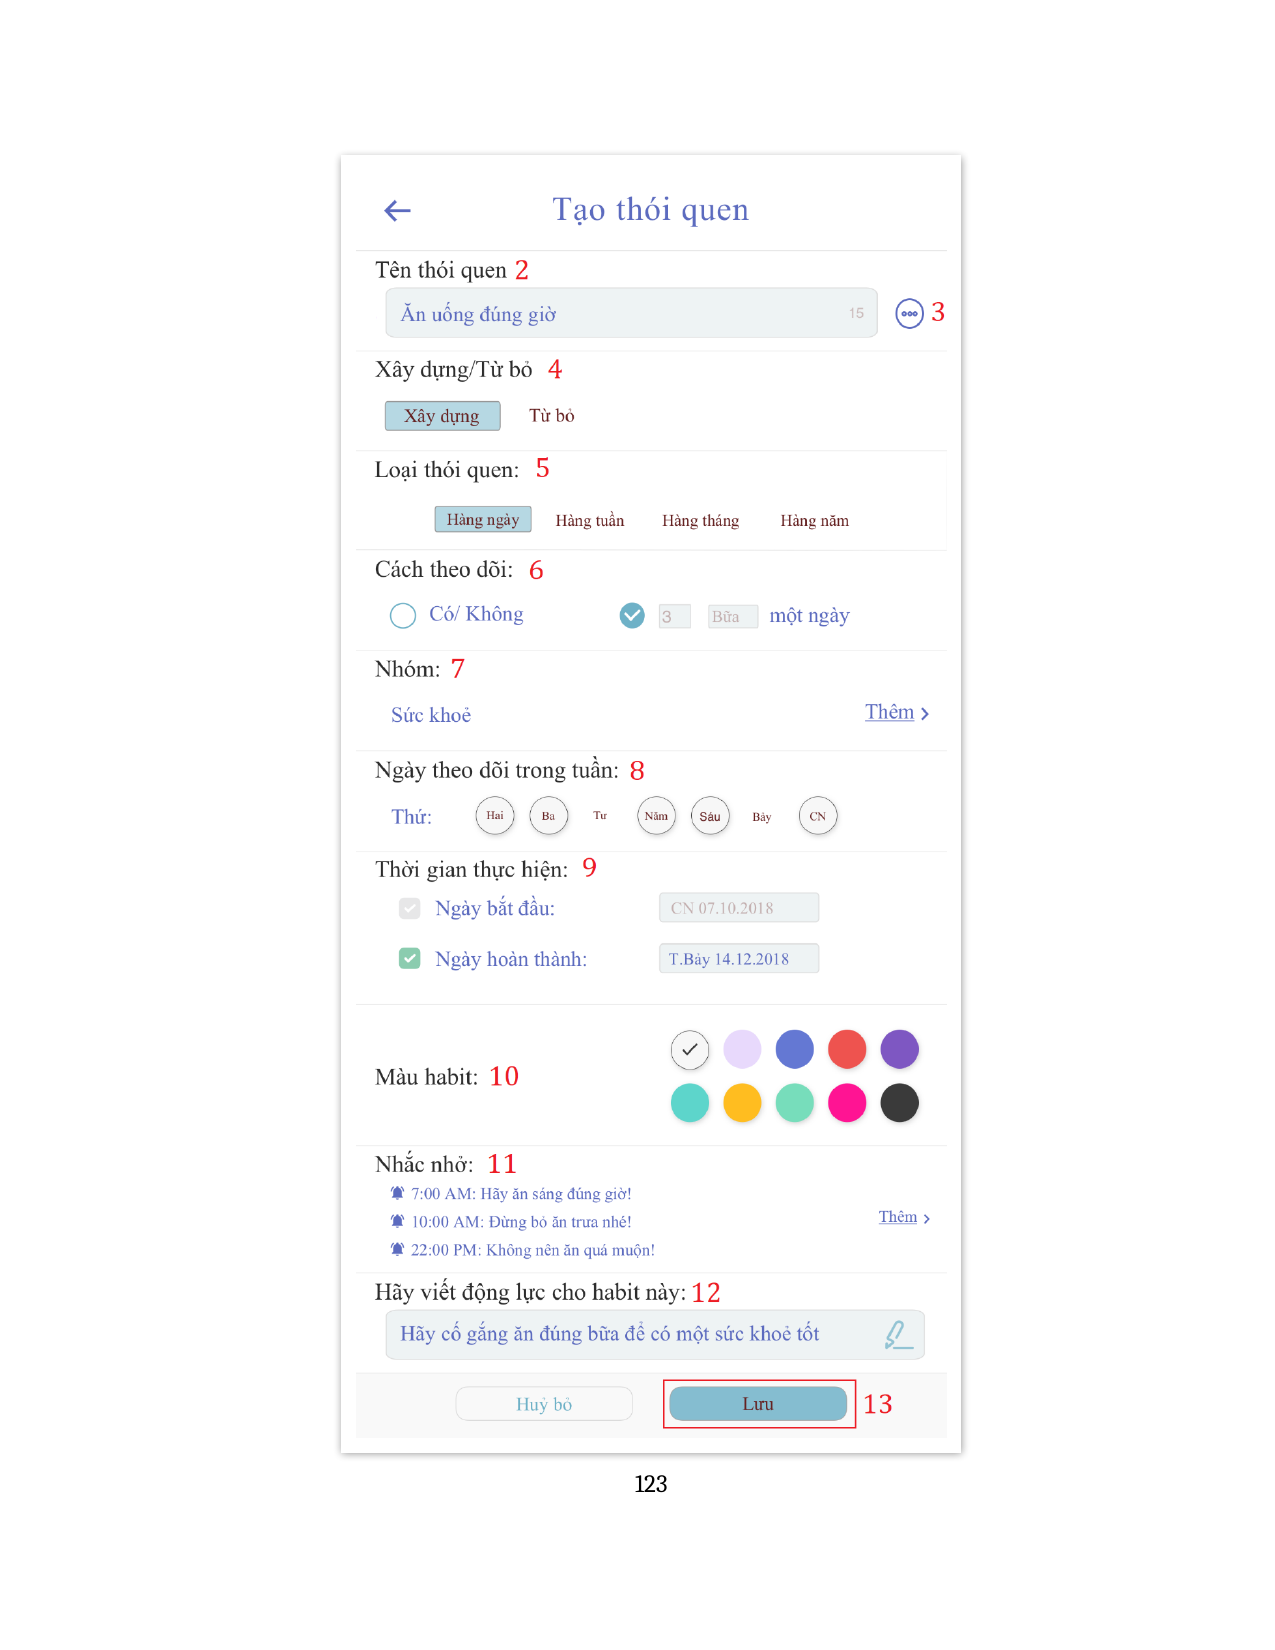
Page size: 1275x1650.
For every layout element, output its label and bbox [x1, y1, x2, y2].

picture [356, 170, 947, 1438]
